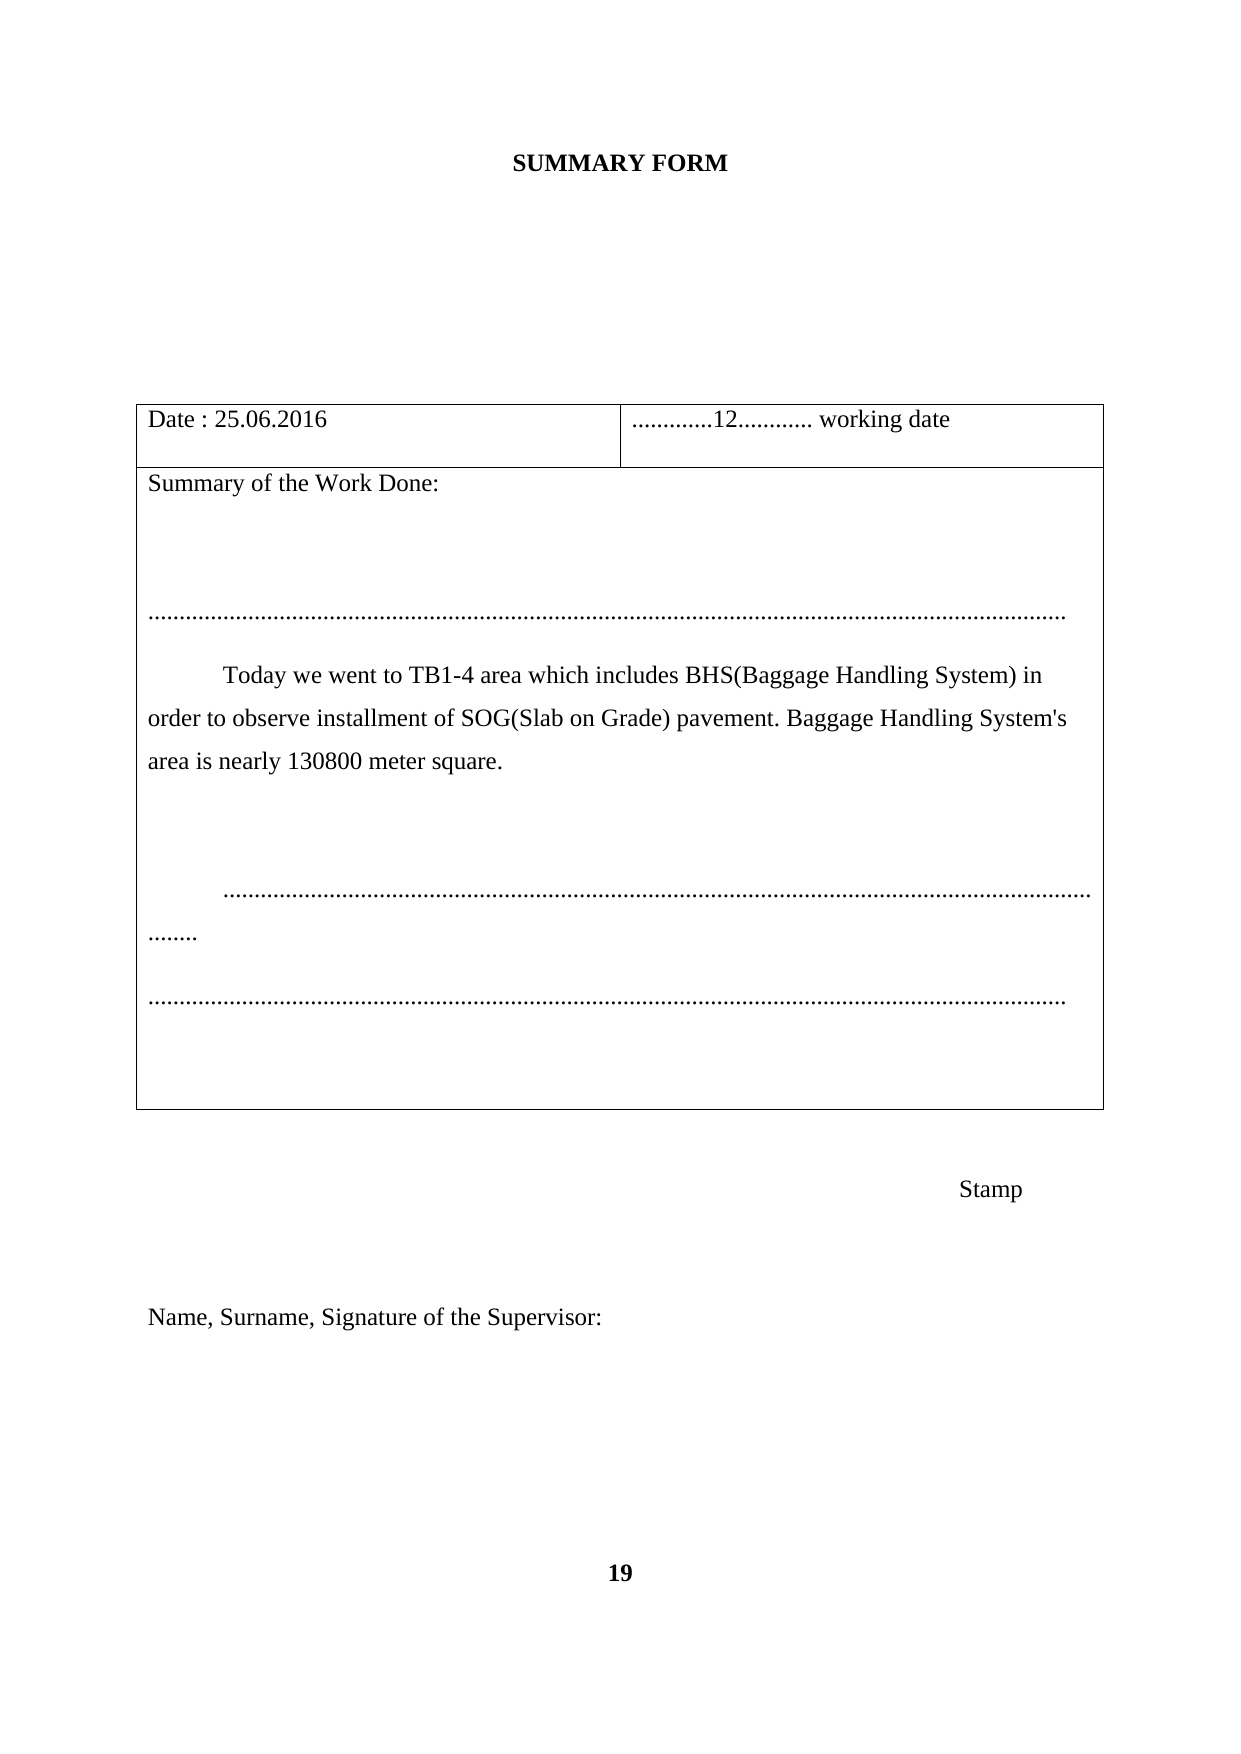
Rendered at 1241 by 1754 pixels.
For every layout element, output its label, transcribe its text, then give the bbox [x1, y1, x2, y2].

table_header Date : 25.06.2016 [137, 405, 620, 467]
text SUMMARY FORM [148, 148, 1093, 176]
text 19 [148, 1558, 1093, 1587]
table_cell Summary of the Work Done: ................................................................................................................................................... Today we went to TB1-4 area which includes BHS(Baggage Handling System) in order to observe installment of SOG(Slab on Grade) pavement. Baggage Handling System's area is nearly 130800 meter square. ................................................................................................................................................... ................................................................................................................................................... [137, 468, 1103, 1109]
text Stamp [148, 1174, 1093, 1203]
table_header .............12............ working date [621, 405, 1103, 467]
text Name, Surname, Signature of the Supervisor: [148, 1302, 1093, 1331]
